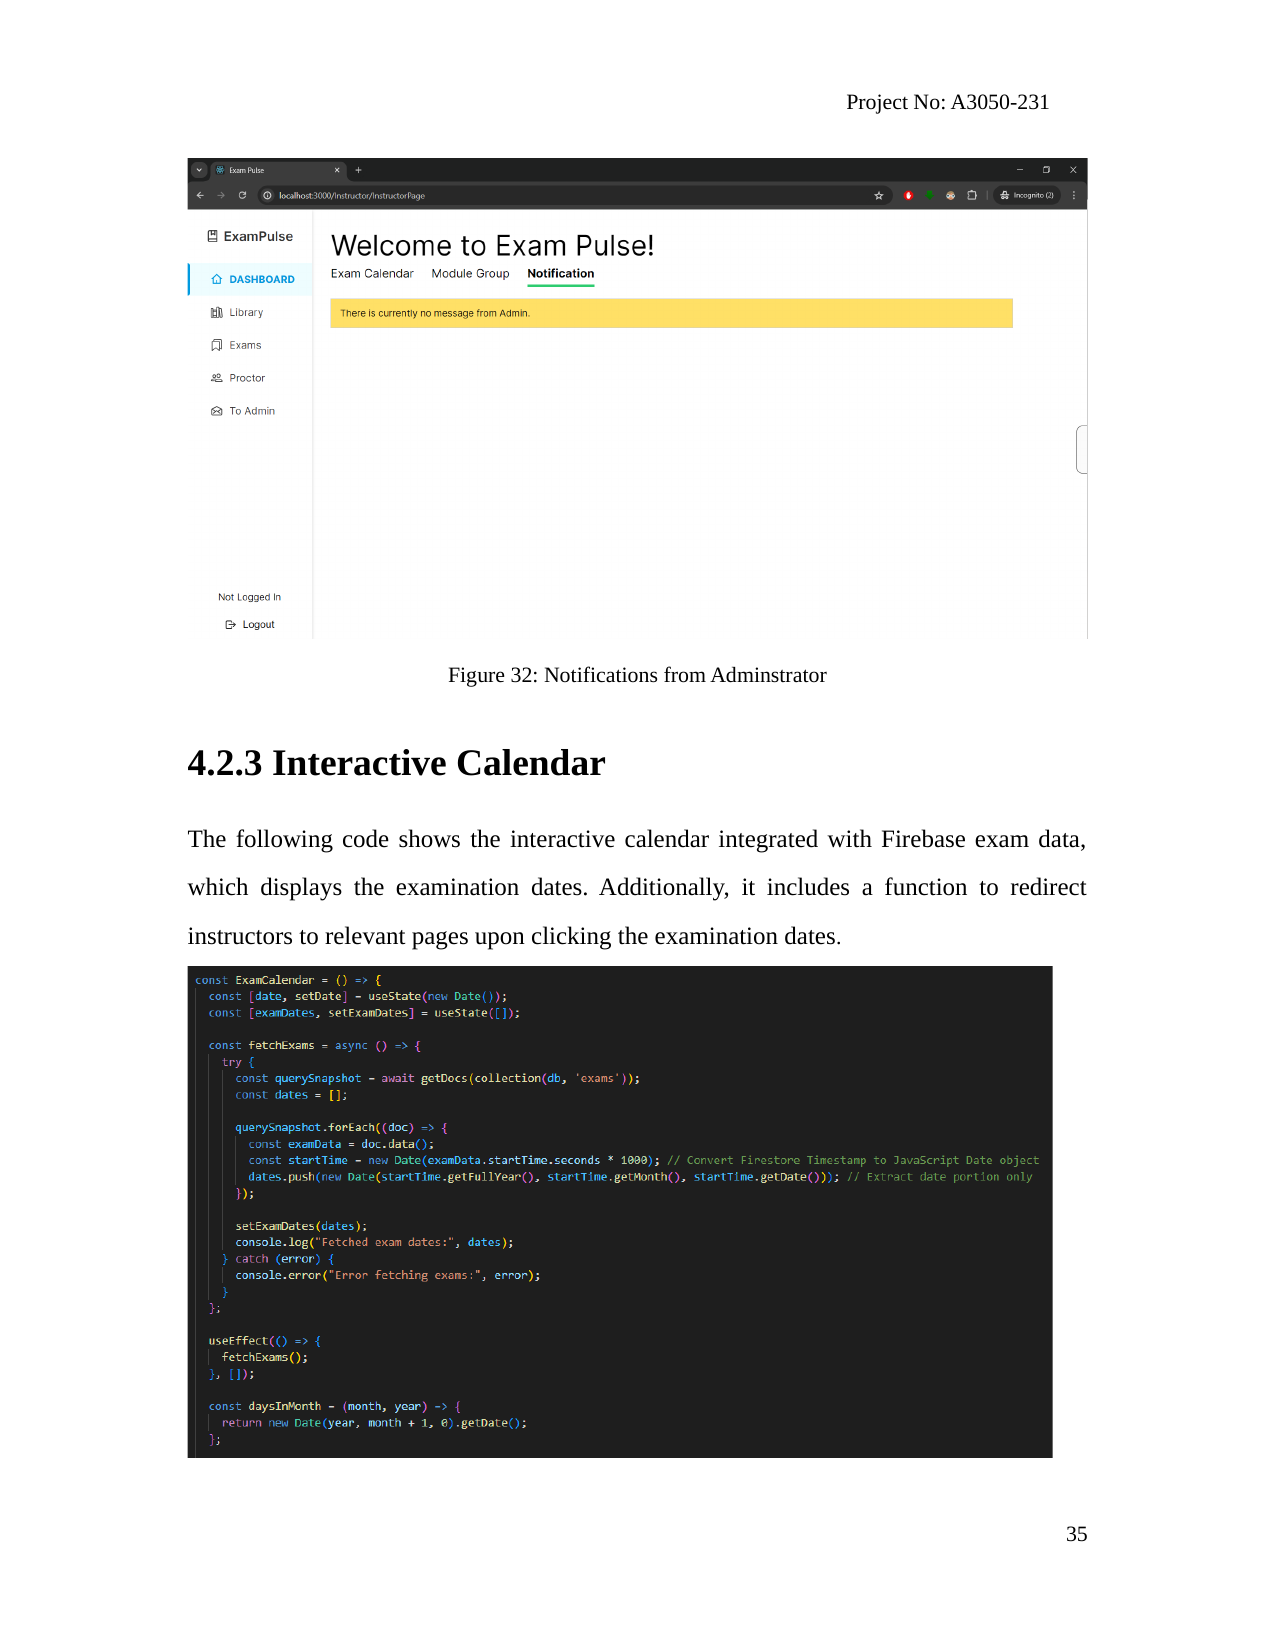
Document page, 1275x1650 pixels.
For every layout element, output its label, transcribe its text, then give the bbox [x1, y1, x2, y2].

text The following code shows the interactive calendar integrated with Firebase exam data, which displays the examination dates. Additionally, it includes a function to redirect instructors to relevant pages upon clicking the examination dates. [187, 822, 1087, 952]
picture [187, 966, 1053, 1458]
subtitle 4.2.3 Interactive Calendar [187, 729, 1087, 794]
picture [187, 158, 1088, 639]
text Figure 32: Notifications from Adminstrator [187, 659, 1087, 691]
